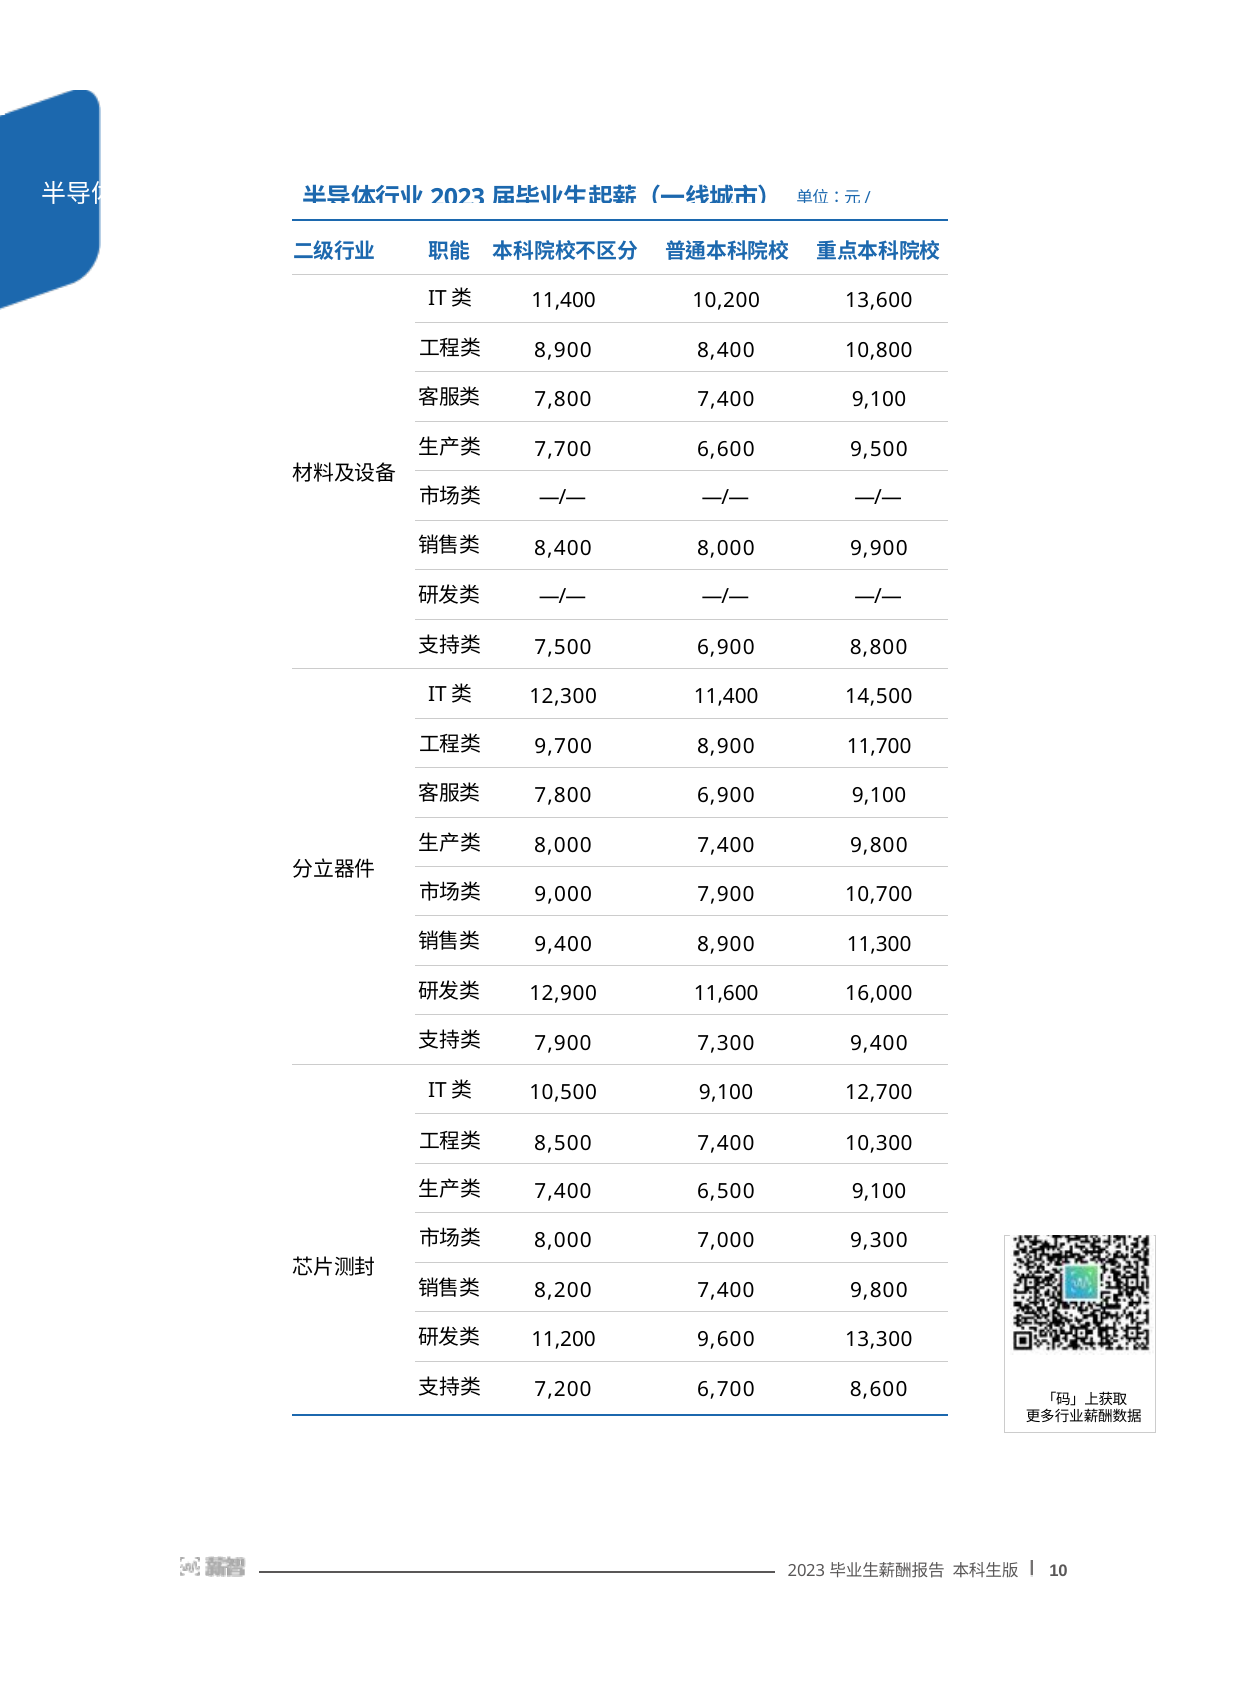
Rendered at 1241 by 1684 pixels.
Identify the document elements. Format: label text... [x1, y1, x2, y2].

table_cell 销售类 [415, 521, 486, 569]
table_cell 9,800 [803, 1263, 948, 1311]
table_cell 工程类 [415, 1114, 486, 1163]
table_cell 工程类 [415, 323, 486, 371]
table_cell 8,400 [651, 323, 802, 371]
table_cell 7,900 [486, 1015, 651, 1064]
table_cell 8,900 [651, 719, 802, 767]
table_cell 生产类 [415, 818, 486, 866]
table_cell 研发类 [415, 570, 486, 618]
table_cell 13,300 [803, 1312, 948, 1361]
table_header 重点本科院校 [803, 221, 948, 274]
table_cell 6,700 [651, 1362, 802, 1414]
table_cell 7,200 [486, 1362, 651, 1414]
table_cell 研发类 [415, 1312, 486, 1361]
table_cell 8,000 [651, 521, 802, 569]
table_cell 9,800 [803, 818, 948, 866]
table_cell 工程类 [415, 719, 486, 767]
table_cell 7,700 [486, 422, 651, 470]
table_header 职能 [415, 221, 486, 274]
picture [180, 1556, 246, 1577]
table_cell IT 类 [415, 1065, 486, 1113]
table_cell 11,600 [651, 966, 802, 1014]
table_cell 6,600 [651, 422, 802, 470]
table_cell 9,900 [803, 521, 948, 569]
text 2023 毕业生薪酬报告 本科生版 10 [180, 1559, 1153, 1581]
table_cell 12,900 [486, 966, 651, 1014]
table_cell IT 类 [415, 669, 486, 717]
table_cell IT 类 [415, 275, 486, 322]
table_cell 11,700 [803, 719, 948, 767]
table_cell —/— [651, 570, 802, 618]
picture [0, 90, 101, 310]
table_cell 16,000 [803, 966, 948, 1014]
table_cell 生产类 [415, 422, 486, 470]
table_header 普通本科院校 [651, 221, 802, 274]
table_cell 9,100 [803, 1164, 948, 1212]
table_cell 7,300 [651, 1015, 802, 1064]
table_cell 12,700 [803, 1065, 948, 1113]
table_cell 9,500 [803, 422, 948, 470]
table_cell 7,400 [651, 1114, 802, 1163]
table_cell 8,900 [651, 916, 802, 965]
table_cell 7,900 [651, 867, 802, 915]
table_cell 客服类 [415, 768, 486, 816]
table_cell 市场类 [415, 471, 486, 519]
table_cell —/— [486, 471, 651, 519]
table_cell 9,100 [803, 768, 948, 816]
table_cell 销售类 [415, 916, 486, 965]
table_cell 9,100 [803, 372, 948, 421]
table_cell 10,700 [803, 867, 948, 915]
table_cell 生产类 [415, 1164, 486, 1212]
table_cell 11,300 [803, 916, 948, 965]
table_cell 7,500 [486, 620, 651, 668]
table_cell 市场类 [415, 1213, 486, 1262]
table_cell 9,600 [651, 1312, 802, 1361]
table_header 本科院校不区分 [486, 221, 651, 274]
table_header 二级行业 [292, 221, 415, 274]
table_cell —/— [651, 471, 802, 519]
table_cell 8,900 [486, 323, 651, 371]
table_cell —/— [486, 570, 651, 618]
table_cell 8,500 [486, 1114, 651, 1163]
table_cell 分立器件 [292, 669, 415, 1064]
table_cell 7,400 [651, 372, 802, 421]
table_cell 8,400 [486, 521, 651, 569]
table_cell 13,600 [803, 275, 948, 322]
table_cell 研发类 [415, 966, 486, 1014]
table_cell 8,200 [486, 1263, 651, 1311]
table_cell 7,400 [651, 1263, 802, 1311]
table_cell 9,000 [486, 867, 651, 915]
table_cell 7,400 [651, 818, 802, 866]
table_cell 客服类 [415, 372, 486, 421]
picture [1009, 1235, 1154, 1355]
table_cell 10,200 [651, 275, 802, 322]
table_cell 7,400 [486, 1164, 651, 1212]
table_cell 9,400 [486, 916, 651, 965]
table_cell 销售类 [415, 1263, 486, 1311]
table_cell 芯片测封 [292, 1065, 415, 1414]
table_cell 支持类 [415, 620, 486, 668]
table_cell 材料及设备 [292, 275, 415, 668]
table_cell 9,100 [651, 1065, 802, 1113]
table_cell 10,300 [803, 1114, 948, 1163]
table_cell 14,500 [803, 669, 948, 717]
table_cell 市场类 [415, 867, 486, 915]
table_cell 7,000 [651, 1213, 802, 1262]
table_cell 支持类 [415, 1015, 486, 1064]
table_cell 7,800 [486, 768, 651, 816]
table_cell 6,500 [651, 1164, 802, 1212]
table_cell 9,400 [803, 1015, 948, 1064]
table_cell 10,800 [803, 323, 948, 371]
table_cell 11,400 [651, 669, 802, 717]
table_cell 11,200 [486, 1312, 651, 1361]
table_cell 8,000 [486, 1213, 651, 1262]
table_cell 10,500 [486, 1065, 651, 1113]
table_cell 12,300 [486, 669, 651, 717]
table_cell 8,600 [803, 1362, 948, 1414]
table_cell 7,800 [486, 372, 651, 421]
table_cell —/— [803, 471, 948, 519]
table_cell 9,300 [803, 1213, 948, 1262]
table_cell 支持类 [415, 1362, 486, 1414]
table_cell 6,900 [651, 768, 802, 816]
table_cell 8,800 [803, 620, 948, 668]
table_cell —/— [803, 570, 948, 618]
table_cell 9,700 [486, 719, 651, 767]
table_cell 6,900 [651, 620, 802, 668]
table_cell 11,400 [486, 275, 651, 322]
table_cell 8,000 [486, 818, 651, 866]
